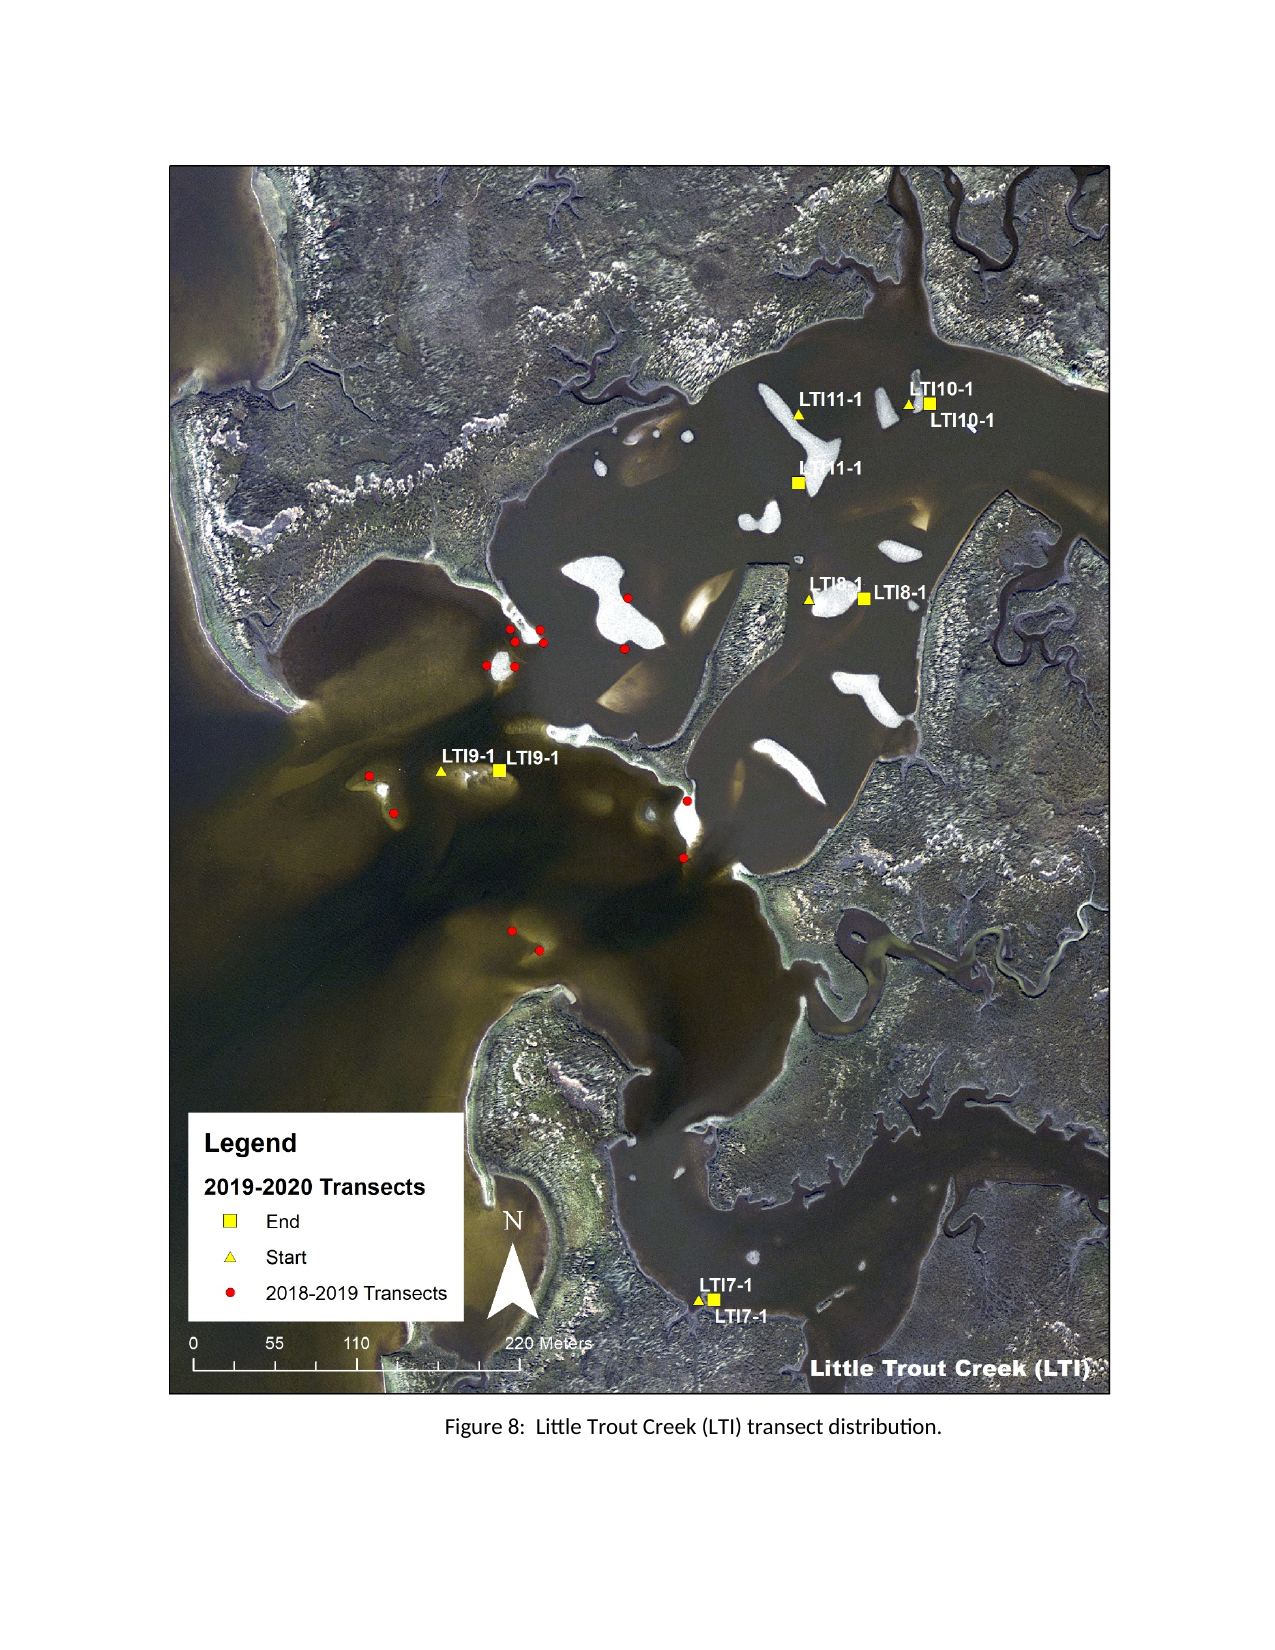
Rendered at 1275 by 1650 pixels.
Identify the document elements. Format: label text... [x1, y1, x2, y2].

list Figure 8: Little Trout Creek (LTI) transect distribution. [262, 1412, 1125, 1440]
picture [150, 150, 1125, 1412]
